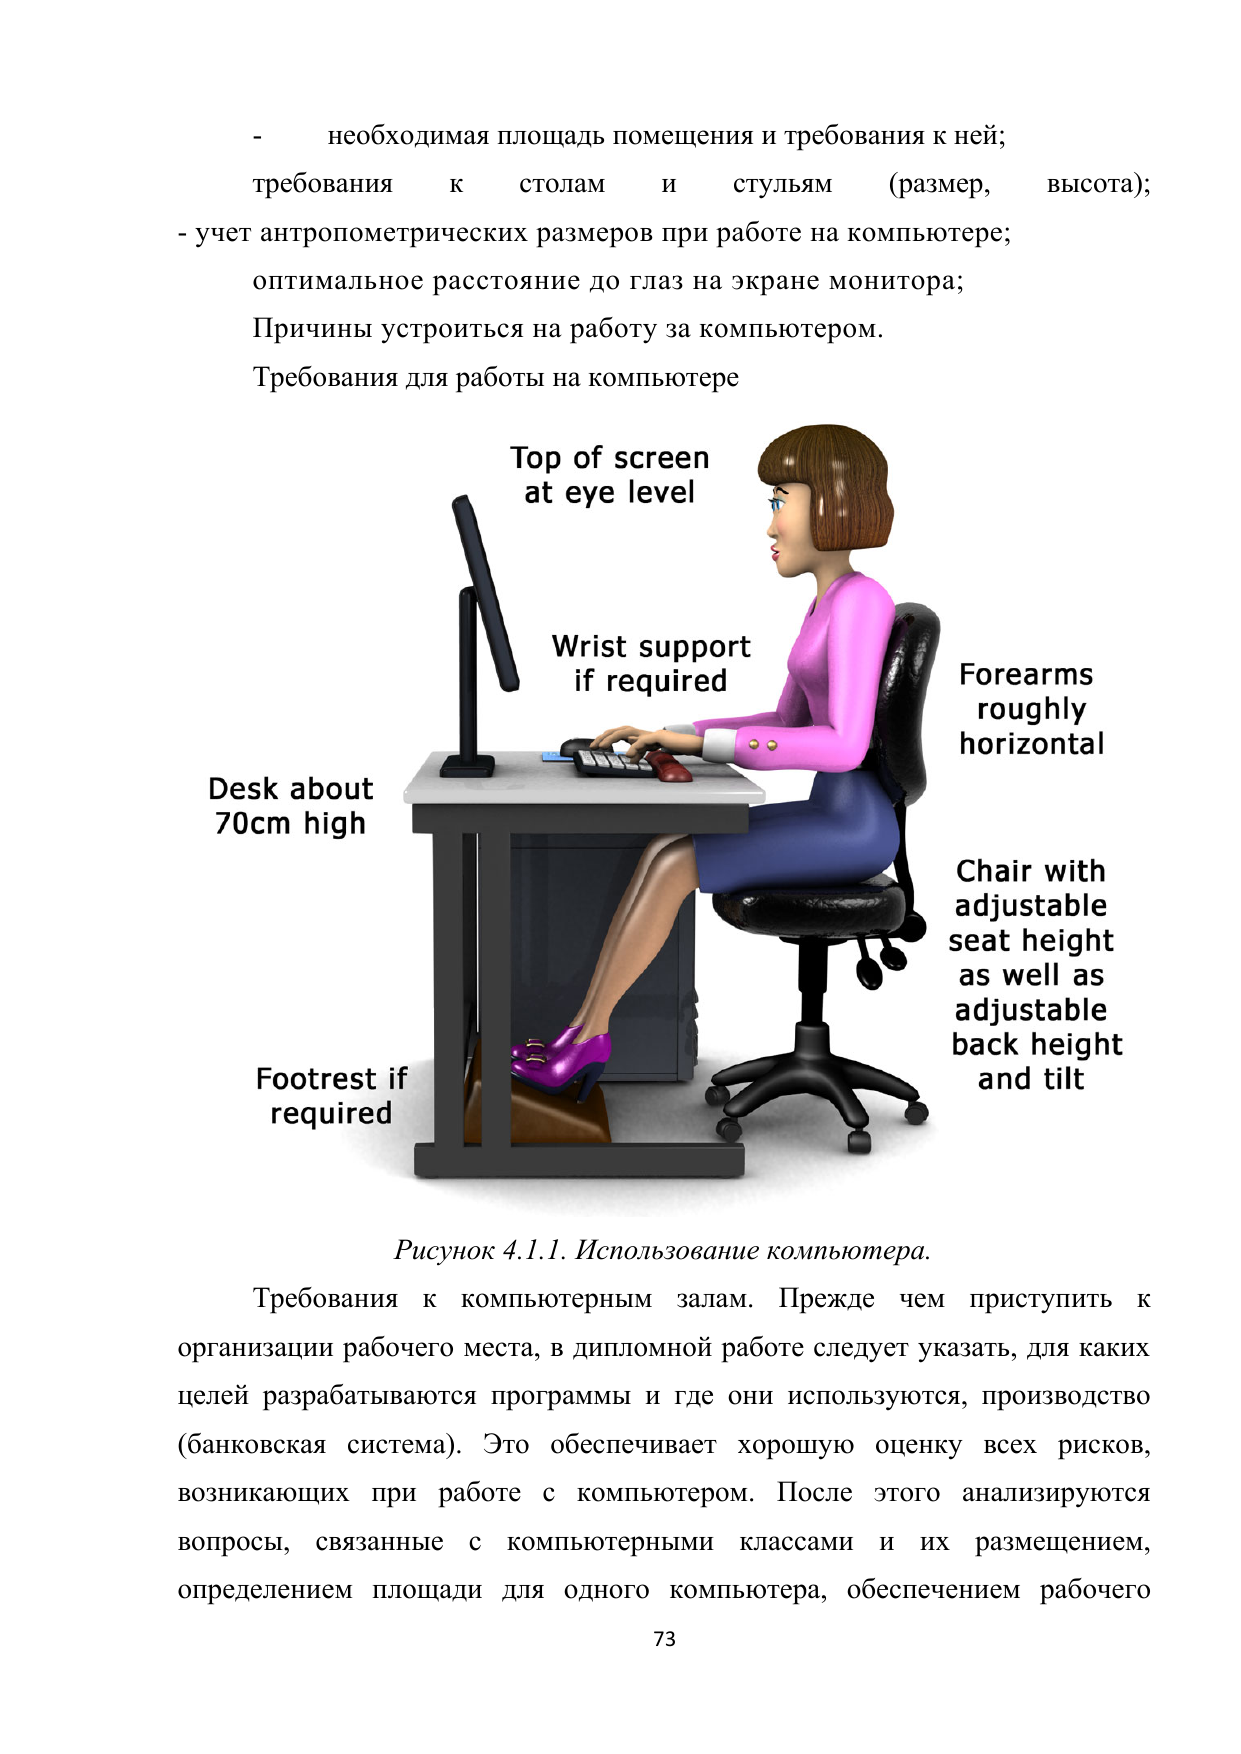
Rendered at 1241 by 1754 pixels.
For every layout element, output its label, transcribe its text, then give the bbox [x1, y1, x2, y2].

text Причины устроиться на работу за компьютером. [177, 312, 1152, 344]
text Требования для работы на компьютере [177, 360, 1152, 393]
text Рисунок 4.1.1. Использование компьютера. [177, 1233, 1152, 1266]
text оптимальное расстояние до глаз на экране монитора; [177, 263, 1152, 296]
picture [177, 408, 1153, 1217]
text - необходимая площадь помещения и требования к ней; [177, 118, 1152, 150]
text требования к столам и стульям (размер, высота); - учет антропометрических размеров при работе на компьютере; [177, 167, 1152, 247]
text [177, 1282, 1152, 1604]
